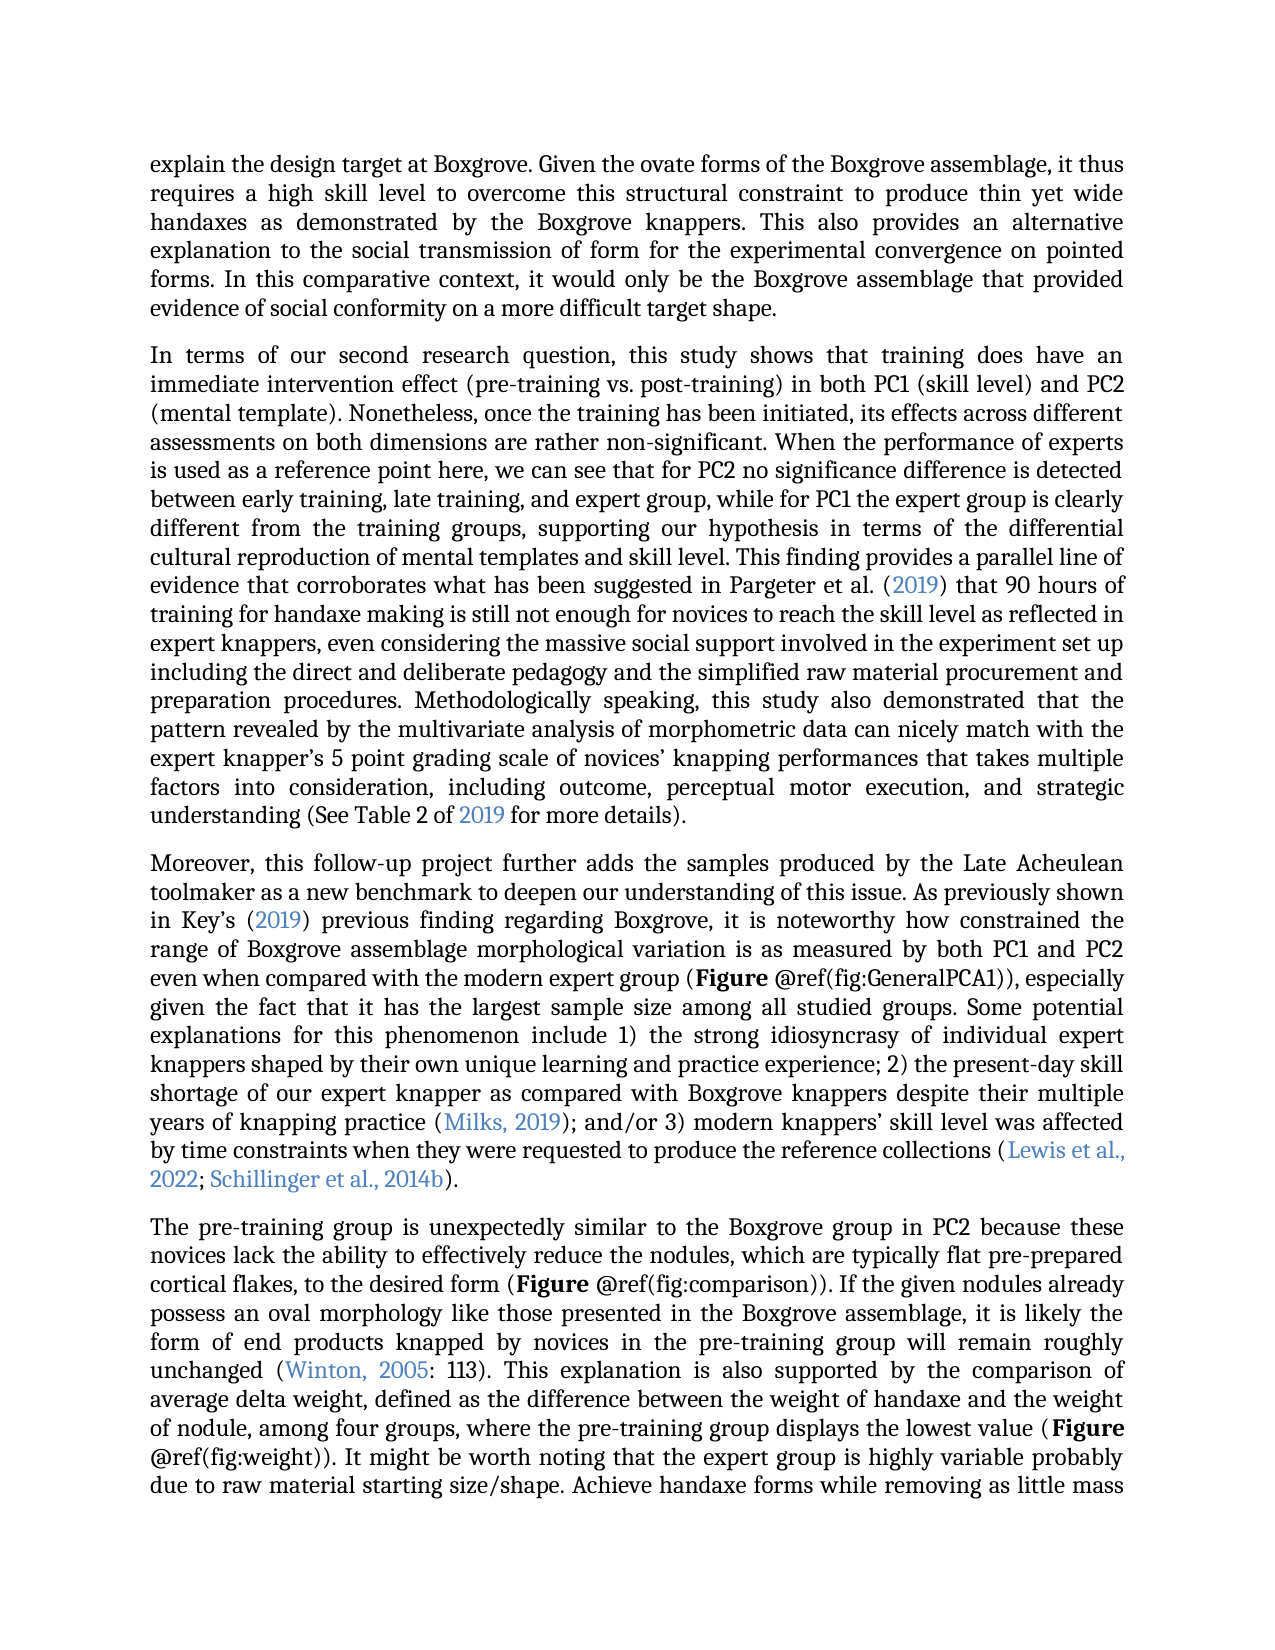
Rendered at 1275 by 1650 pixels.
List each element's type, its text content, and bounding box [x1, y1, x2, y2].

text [150, 150, 1125, 322]
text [150, 1212, 1125, 1500]
text Moreover, this follow-up project further adds the samples produced by the Late Acheulean toolmaker as a new benchmark to deepen our understanding of this issue. As previously shown in Key’s (2019) previous finding regarding Boxgrove, it is noteworthy how constrained the range of Boxgrove assemblage morphological variation is as measured by both PC1 and PC2 even when compared with the modern expert group (Figure @ref(fig:GeneralPCA1)), especially given the fact that it has the largest sample size among all studied groups. Some potential explanations for this phenomenon include 1) the strong idiosyncrasy of individual expert knappers shaped by their own unique learning and practice experience; 2) the present-day skill shortage of our expert knapper as compared with Boxgrove knappers despite their multiple years of knapping practice (Milks, 2019); and/or 3) modern knappers’ skill level was affected by time constraints when they were requested to produce the reference collections (Lewis et al., 2022; Schillinger et al., 2014b). [150, 849, 1125, 1194]
text In terms of our second research question, this study shows that training does have an immediate intervention effect (pre-training vs. post-training) in both PC1 (skill level) and PC2 (mental template). Nonetheless, once the training has been initiated, its effects across different assessments on both dimensions are rather non-significant. When the performance of experts is used as a reference point here, we can see that for PC2 no significance difference is detected between early training, late training, and expert group, while for PC1 the expert group is clearly different from the training groups, supporting our hypothesis in terms of the differential cultural reproduction of mental templates and skill level. This finding provides a parallel line of evidence that corroborates what has been suggested in Pargeter et al. (2019) that 90 hours of training for handaxe making is still not enough for novices to reach the skill level as reflected in expert knappers, even considering the massive social support involved in the experiment set up including the direct and deliberate pedagogy and the simplified raw material procurement and preparation procedures. Methodologically speaking, this study also demonstrated that the pattern revealed by the multivariate analysis of morphometric data can nicely match with the expert knapper’s 5 point grading scale of novices’ knapping performances that takes multiple factors into consideration, including outcome, perceptual motor execution, and strategic understanding (See Table 2 of 2019 for more details). [150, 341, 1125, 830]
